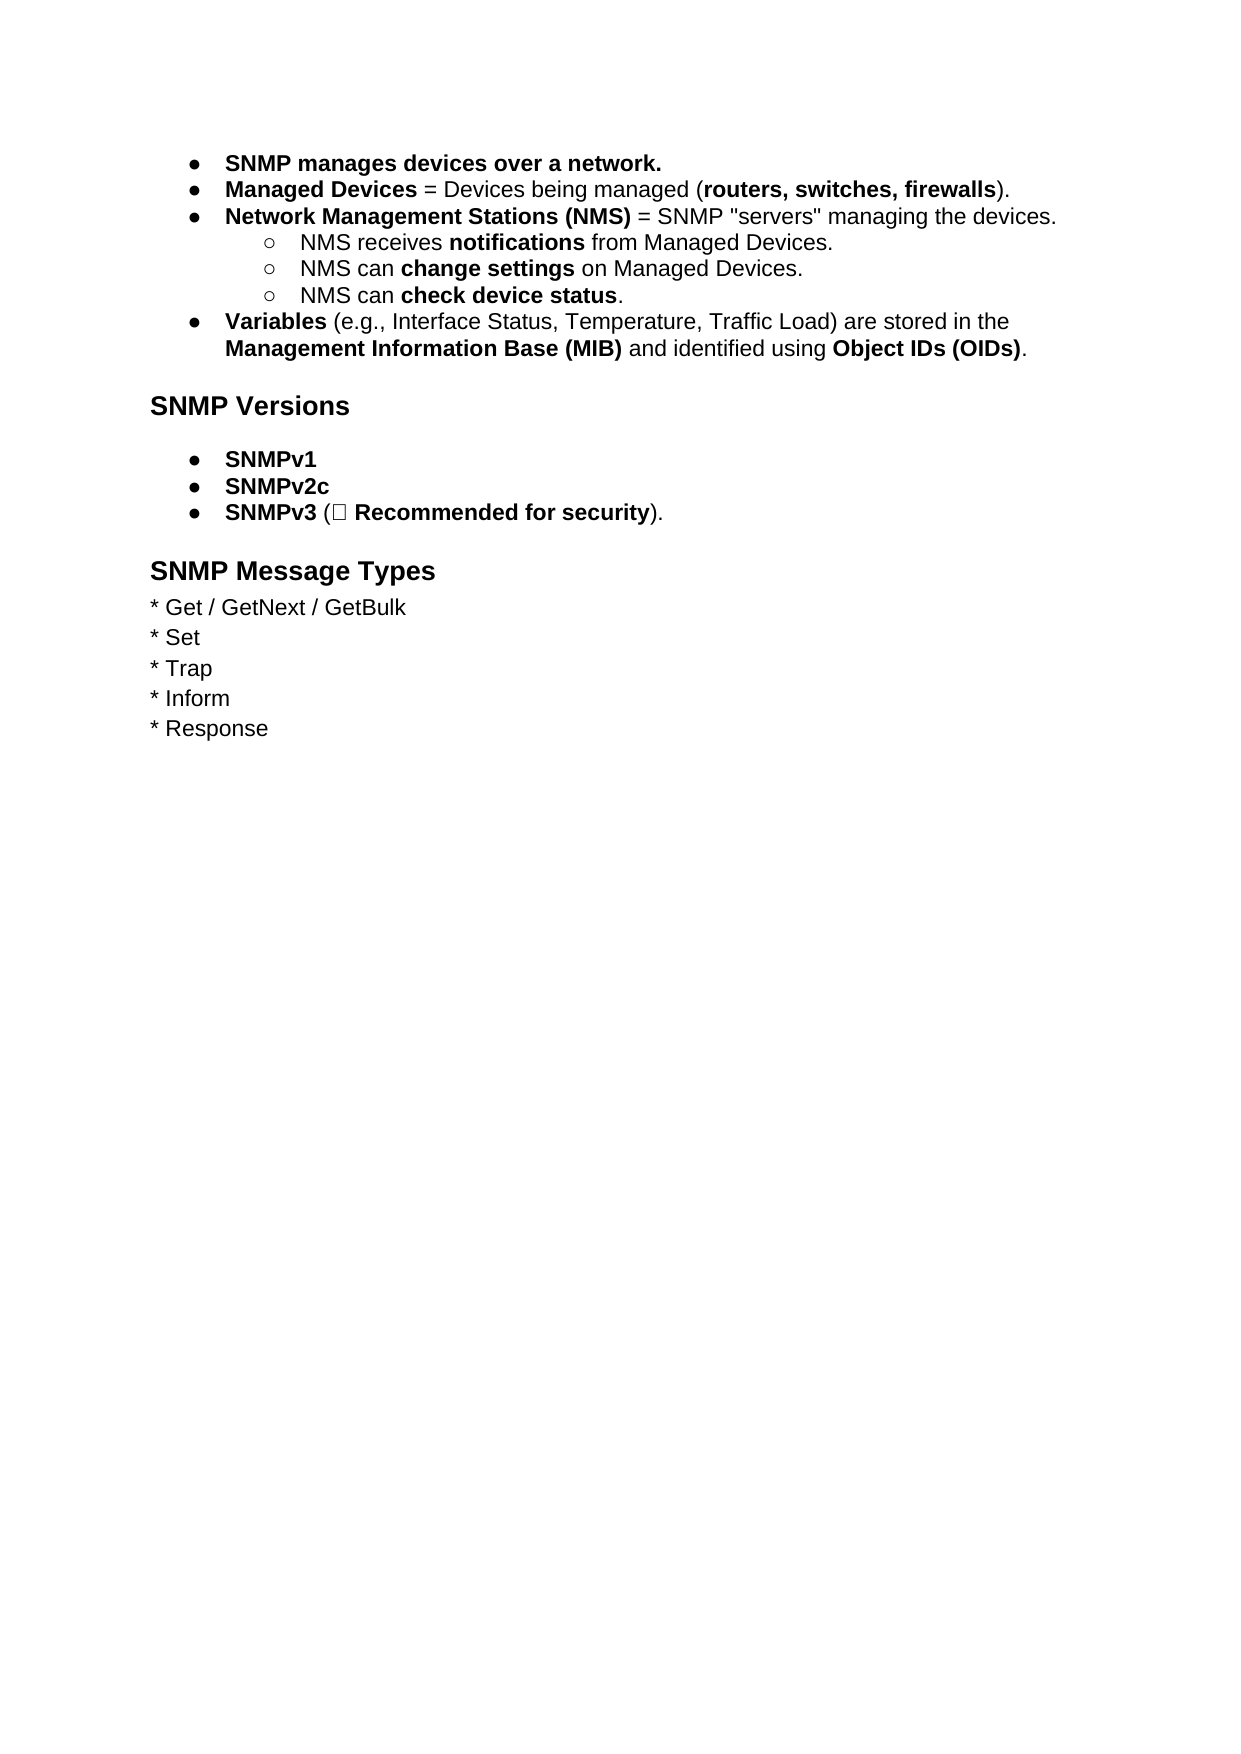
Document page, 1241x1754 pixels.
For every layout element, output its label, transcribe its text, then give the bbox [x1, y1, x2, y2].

list SNMPv3 (💡 Recommended for security). [187, 499, 1090, 525]
subtitle SNMP Versions [150, 390, 1090, 421]
list NMS can change settings on Managed Devices. [262, 255, 1090, 282]
list SNMPv2c [187, 473, 1090, 499]
list Managed Devices = Devices being managed (routers, switches, firewalls). [187, 176, 1090, 203]
list SNMPv1 [187, 446, 1090, 473]
list Variables (e.g., Interface Status, Temperature, Traffic Load) are stored in the Management Information Base (MIB) and identified using Object IDs (OIDs). [187, 308, 1090, 361]
text * Set [150, 624, 1090, 651]
list SNMP manages devices over a network. [187, 150, 1090, 176]
list NMS can check device status. [262, 282, 1090, 308]
text * Inform [150, 685, 1090, 711]
subtitle SNMP Message Types [150, 554, 1090, 586]
list Network Management Stations (NMS) = SNMP "servers" managing the devices. [187, 203, 1090, 229]
text * Trap [150, 654, 1090, 681]
text * Get / GetNext / GetBulk [150, 594, 1090, 620]
text * Response [150, 715, 1090, 741]
list NMS receives notifications from Managed Devices. [262, 229, 1090, 255]
